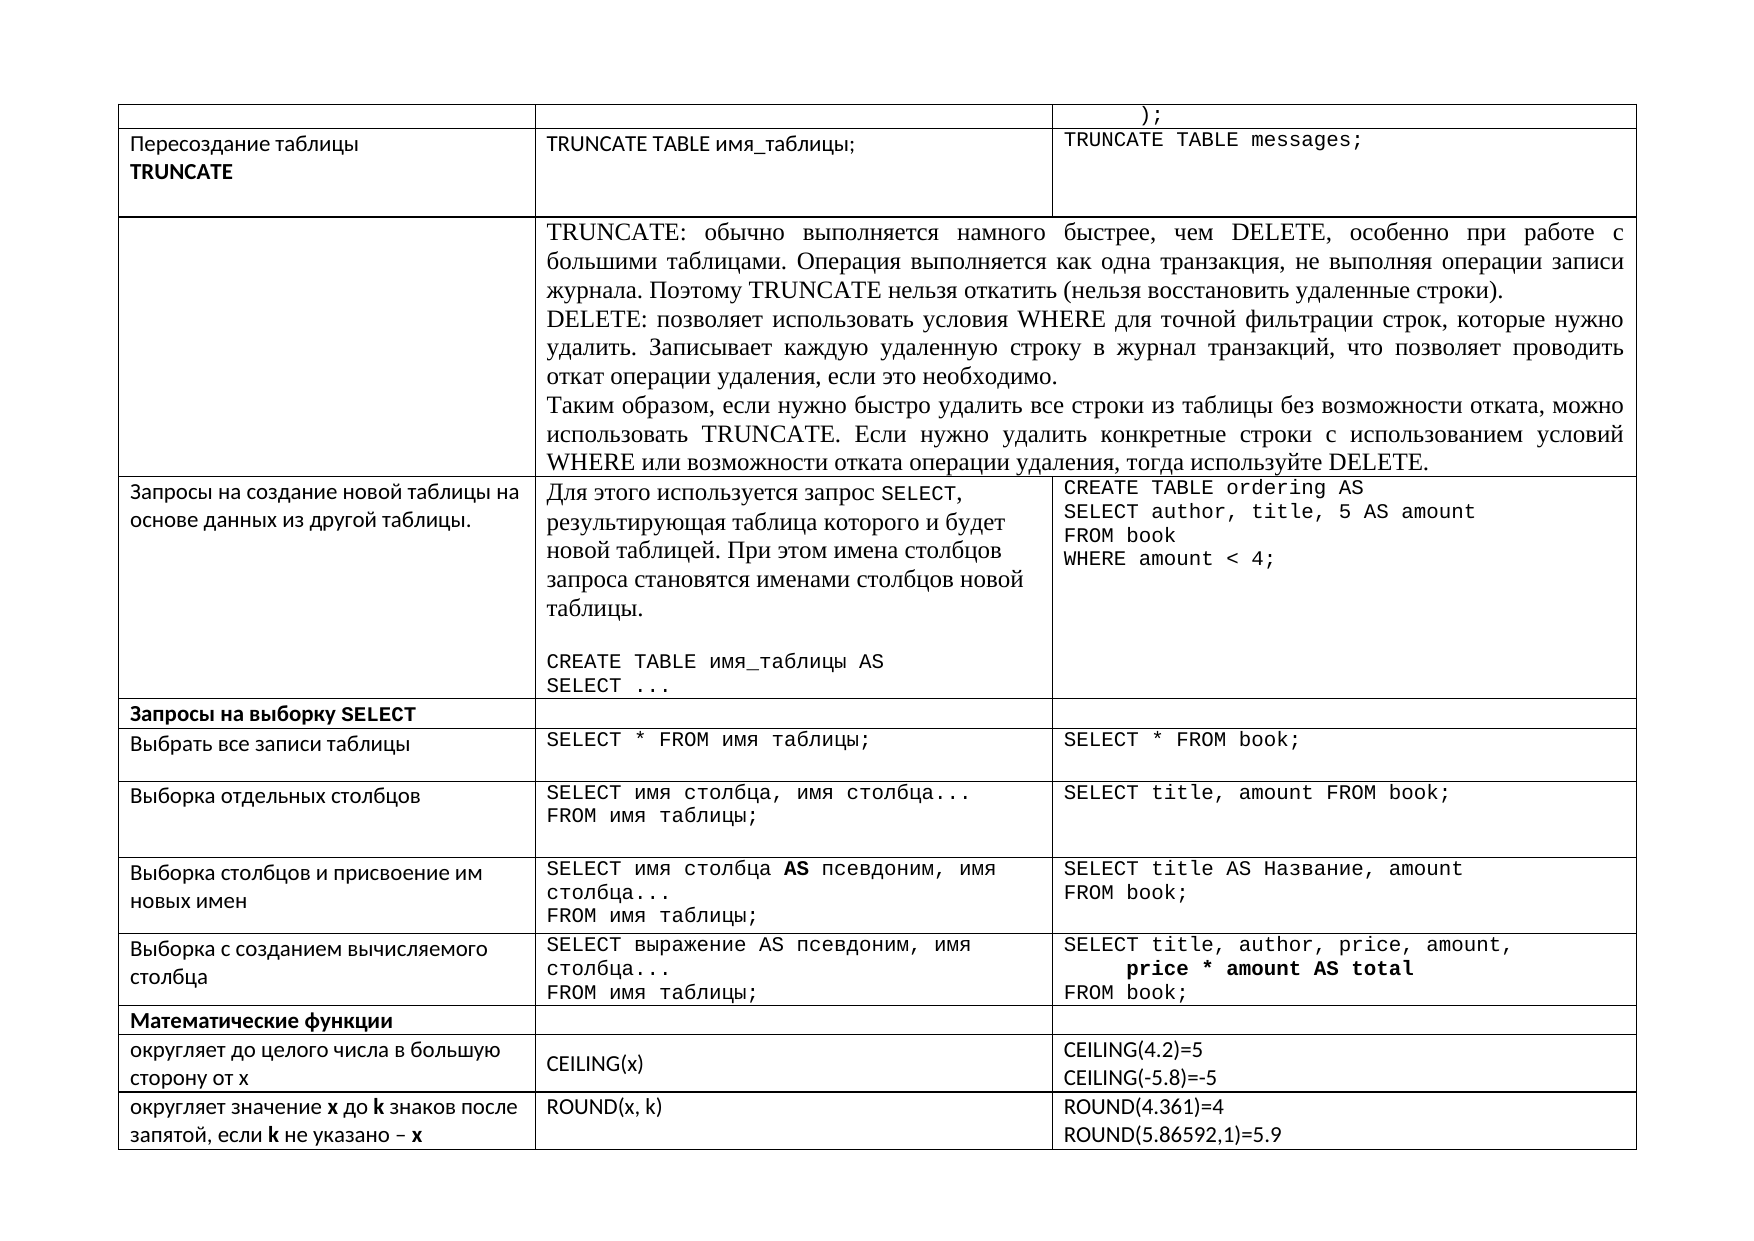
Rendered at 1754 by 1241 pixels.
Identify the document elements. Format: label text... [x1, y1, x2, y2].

table_cell округляет до целого числа в большую сторону от х [119, 1035, 535, 1091]
table_cell TRUNCATE TABLE имя_таблицы; [536, 129, 1052, 216]
table_cell SELECT * FROM book; [1053, 729, 1636, 781]
table_cell [1053, 1006, 1636, 1034]
table_cell SELECT имя столбца, имя столбца... FROM имя таблицы; [536, 782, 1052, 857]
table_cell SELECT имя столбца AS псевдоним, имя столбца... FROM имя таблицы; [536, 858, 1052, 933]
table_cell Для этого используется запрос SELECT, результирующая таблица которого и будет новой таблицей. При этом имена столбцов запроса становятся именами столбцов новой таблицы. CREATE TABLE имя_таблицы AS SELECT ... [536, 477, 1052, 698]
table_cell [1053, 699, 1636, 728]
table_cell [1053, 105, 1636, 128]
table_cell ROUND(x, k) [536, 1093, 1052, 1148]
table_cell SELECT * FROM имя таблицы; [536, 729, 1052, 781]
table_cell CEILING(4.2)=5 CEILING(-5.8)=-5 [1053, 1035, 1636, 1091]
table_cell Выборка с созданием вычисляемого столбца [119, 934, 535, 1005]
table_cell TRUNCATE: обычно выполняется намного быстрее, чем DELETE, особенно при работе с большими таблицами. Операция выполняется как одна транзакция, не выполняя операции записи журнала. Поэтому TRUNCATE нельзя откатить (нельзя восстановить удаленные строки). DELETE: позволяет использовать условия WHERE для точной фильтрации строк, которые нужно удалить. Записывает каждую удаленную строку в журнал транзакций, что позволяет проводить откат операции удаления, если это необходимо. Таким образом, если нужно быстро удалить все строки из таблицы без возможности отката, можно использовать TRUNCATE. Если нужно удалить конкретные строки с использованием условий WHERE или возможности отката операции удаления, тогда используйте DELETE. [536, 218, 1636, 476]
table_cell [1053, 1093, 1636, 1148]
table_cell Пересоздание таблицы TRUNCATE [119, 129, 535, 216]
table_cell SELECT выражение AS псевдоним, имя столбца... FROM имя таблицы; [536, 934, 1052, 1005]
table_cell CREATE TABLE ordering AS SELECT author, title, 5 AS amount FROM book WHERE amount < 4; [1053, 477, 1636, 698]
table_cell [119, 218, 535, 476]
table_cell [119, 105, 535, 128]
table_cell Математические функции [119, 1006, 535, 1034]
table_cell SELECT title, amount FROM book; [1053, 782, 1636, 857]
table_cell CEILING(x) [536, 1035, 1052, 1091]
table_cell Выбрать все записи таблицы [119, 729, 535, 781]
table_cell [536, 1006, 1052, 1034]
table_cell TRUNCATE TABLE messages; [1053, 129, 1636, 216]
table_cell Выборка столбцов и присвоение им новых имен [119, 858, 535, 933]
table_cell SELECT title, author, price, amount, price * amount AS total FROM book; [1053, 934, 1636, 1005]
table_cell [536, 699, 1052, 728]
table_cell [536, 105, 1052, 128]
table_cell Выборка отдельных столбцов [119, 782, 535, 857]
table_cell SELECT title AS Название, amount FROM book; [1053, 858, 1636, 933]
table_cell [119, 1093, 535, 1148]
table_cell Запросы на выборку SELECT [119, 699, 535, 728]
table_cell Запросы на создание новой таблицы на основе данных из другой таблицы. [119, 477, 535, 698]
